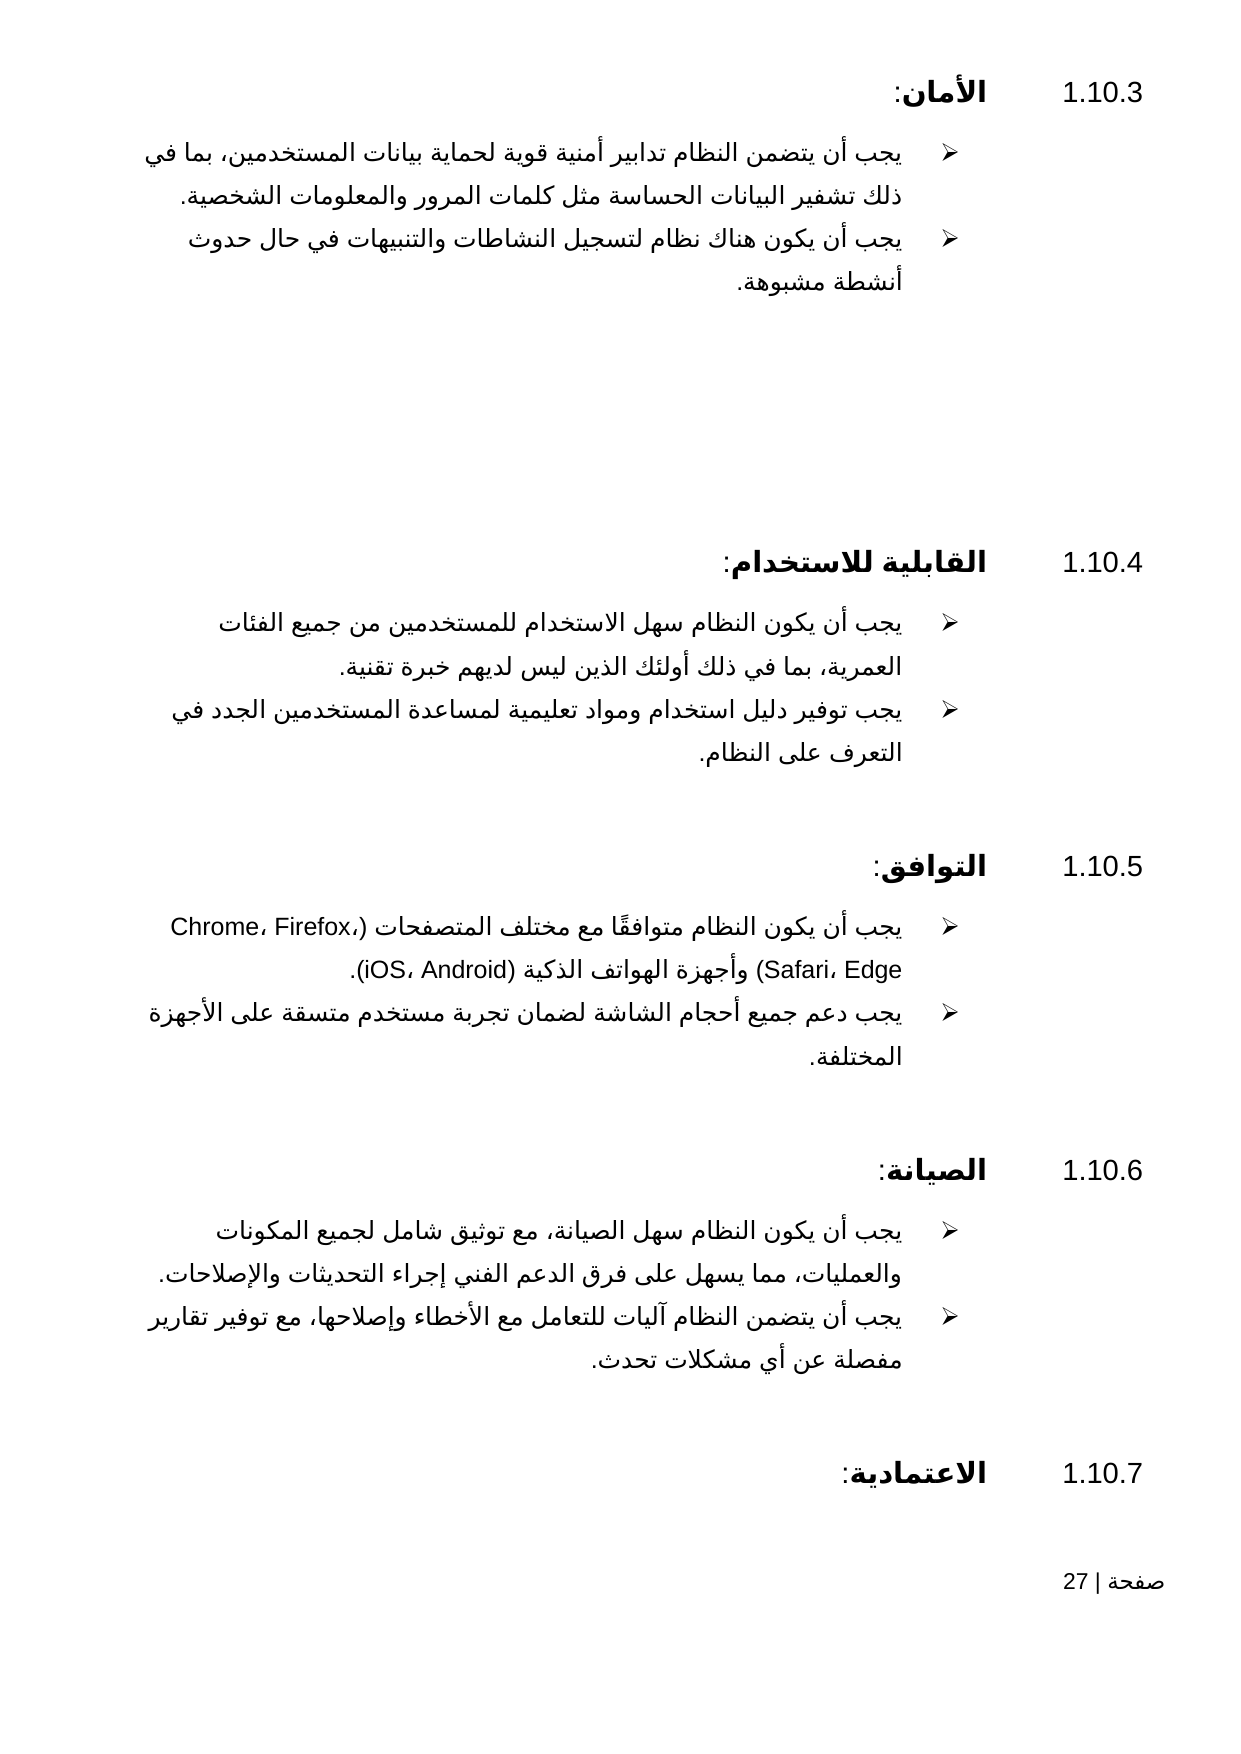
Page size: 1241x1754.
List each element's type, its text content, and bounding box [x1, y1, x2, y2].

list القابلية للاستخدام: [132, 546, 1062, 579]
list يجب أن يتضمن النظام آليات للتعامل مع الأخطاء وإصلاحها، مع توفير تقارير مفصلة عن أي مشكلات تحدث. [132, 1302, 940, 1374]
list الأمان: [132, 75, 1062, 108]
list يجب أن يكون النظام سهل الاستخدام للمستخدمين من جميع الفئات العمرية، بما في ذلك أولئك الذين ليس لديهم خبرة تقنية. [132, 608, 940, 680]
list يجب دعم جميع أحجام الشاشة لضمان تجربة مستخدم متسقة على الأجهزة المختلفة. [132, 998, 940, 1070]
list الصيانة: [132, 1153, 1062, 1186]
list يجب توفير دليل استخدام ومواد تعليمية لمساعدة المستخدمين الجدد في التعرف على النظام. [132, 695, 940, 767]
list الاعتمادية: [132, 1456, 1062, 1490]
list التوافق: [132, 849, 1062, 883]
list يجب أن يكون النظام متوافقًا مع مختلف المتصفحات (Chrome، Firefox، Safari، Edge) وأجهزة الهواتف الذكية (iOS، Android). [132, 912, 940, 984]
list يجب أن يكون هناك نظام لتسجيل النشاطات والتنبيهات في حال حدوث أنشطة مشبوهة. [132, 224, 940, 296]
list يجب أن يتضمن النظام تدابير أمنية قوية لحماية بيانات المستخدمين، بما في ذلك تشفير البيانات الحساسة مثل كلمات المرور والمعلومات الشخصية. [132, 138, 940, 210]
list يجب أن يكون النظام سهل الصيانة، مع توثيق شامل لجميع المكونات والعمليات، مما يسهل على فرق الدعم الفني إجراء التحديثات والإصلاحات. [132, 1216, 940, 1288]
